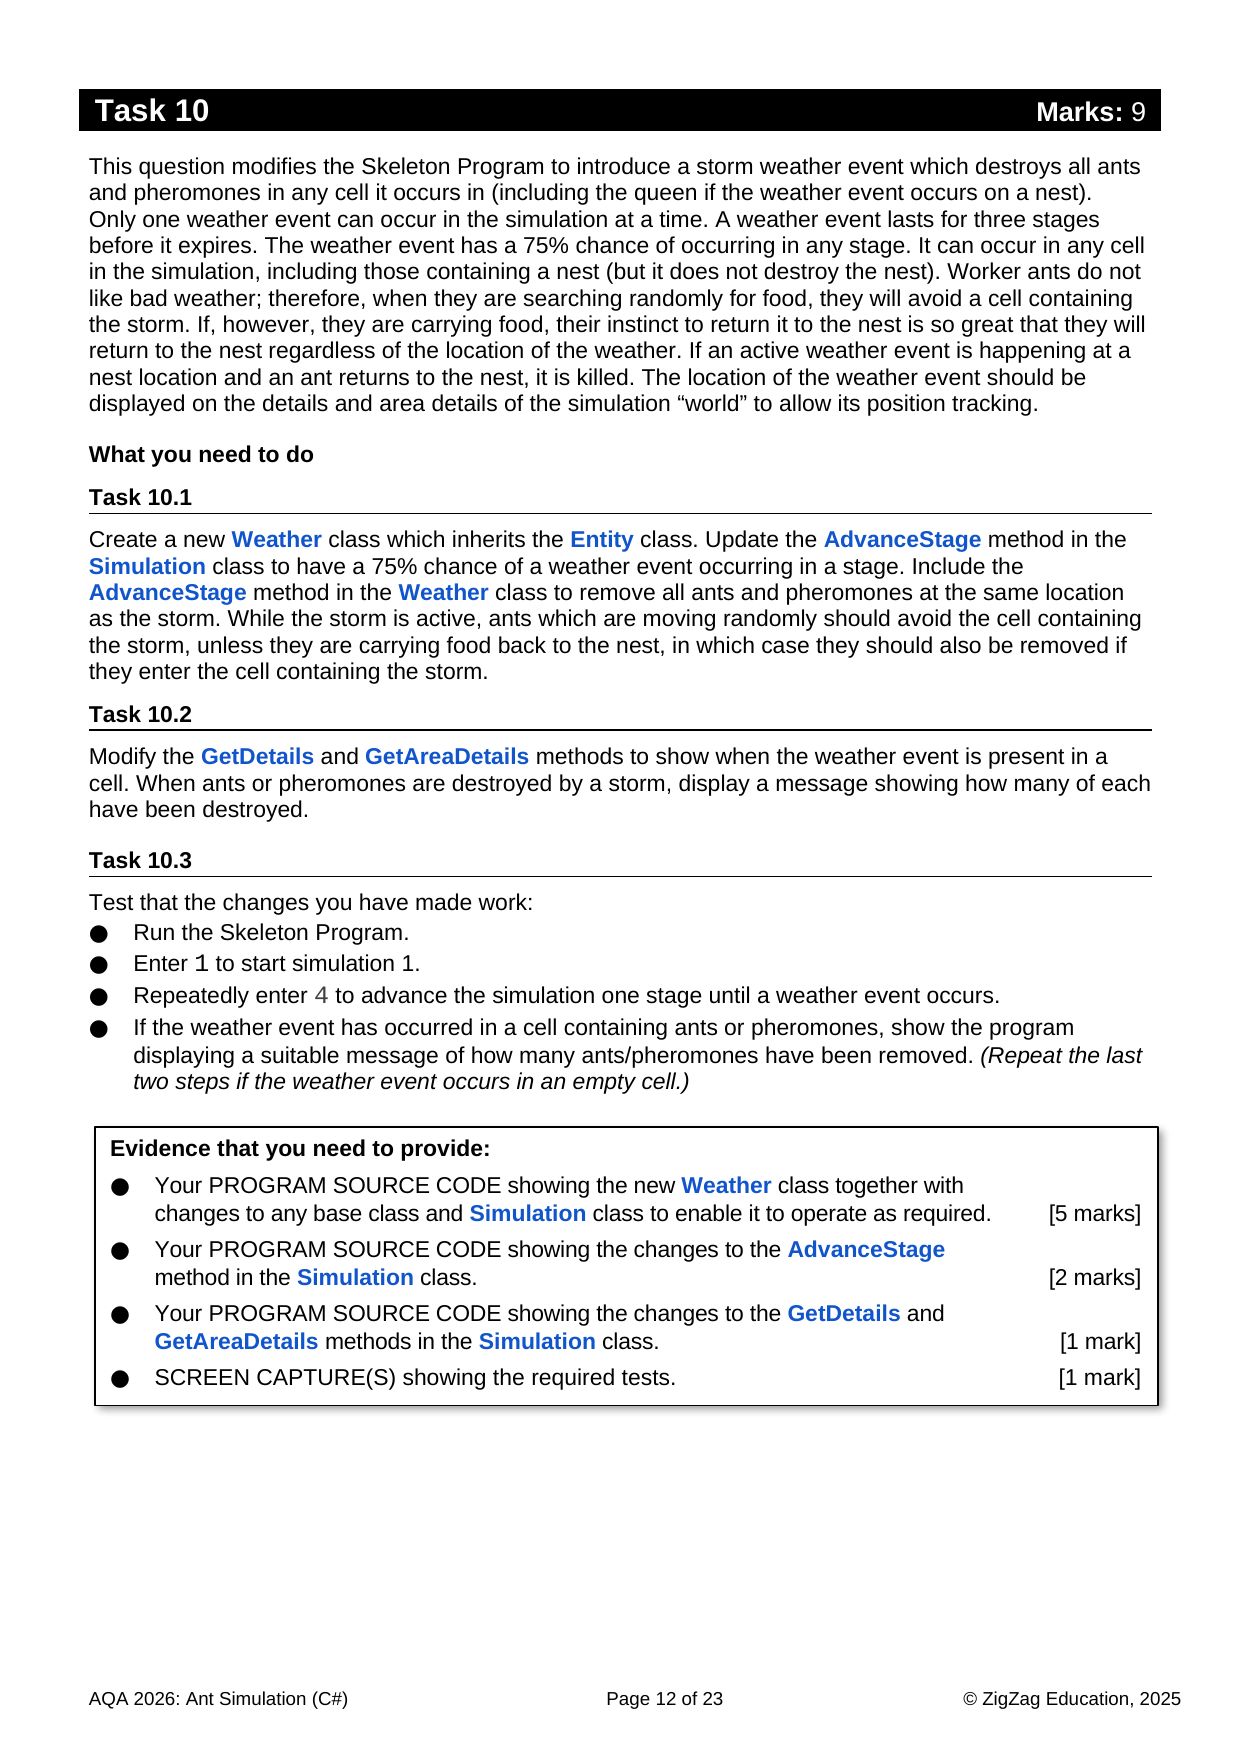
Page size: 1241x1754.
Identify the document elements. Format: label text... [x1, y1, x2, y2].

text Task 10.3 [89, 847, 1152, 876]
text Create a new Weather class which inherits the Entity class. Update the AdvanceStage method in the Simulation class to have a 75% chance of a weather event occurring in a stage. Include the AdvanceStage method in the Weather class to remove all ants and pheromones at the same location as the storm. While the storm is active, ants which are moving randomly should avoid the cell containing the storm, unless they are carrying food back to the nest, in which case they should also be removed if they enter the cell containing the storm. [89, 526, 1152, 684]
text Task 10.2 [89, 701, 1152, 729]
text This question modifies the Skeleton Program to introduce a storm weather event which destroys all ants and pheromones in any cell it occurs in (including the queen if the weather event occurs on a nest). Only one weather event can occur in the simulation at a time. A weather event lasts for three stages before it expires. The weather event has a 75% chance of occurring in any stage. It can occur in any cell in the simulation, including those containing a nest (but it does not destroy the nest). Worker ants do not like bad weather; therefore, when they are searching randomly for food, they will avoid a cell containing the storm. If, however, they are carrying food, their instinct to return it to the nest is so great that they will return to the nest regardless of the location of the weather. If an active weather event is happening at a nest location and an ant returns to the nest, it is killed. The location of the weather event should be displayed on the details and area details of the simulation “world” to allow its position tracking. [89, 153, 1152, 416]
text ● Enter 1 to start simulation 1. [89, 947, 1152, 979]
text Task 10.1 [89, 484, 1152, 513]
text What you need to do [89, 441, 1152, 468]
text ● If the weather event has occurred in a cell containing ants or pheromones, show the program displaying a suitable message of how many ants/pheromones have been removed. (Repeat the last two steps if the weather event occurs in an empty cell.) [89, 1011, 1152, 1095]
text Task 10 Marks: 9 [80, 90, 1160, 130]
text Modify the GetDetails and GetAreaDetails methods to show when the weather event is present in a cell. When ants or pheromones are destroyed by a storm, display a message showing how many of each have been destroyed. [89, 743, 1152, 822]
text ● Repeatedly enter 4 to advance the simulation one stage until a weather event occurs. [89, 979, 1152, 1011]
text ● Run the Skeleton Program. [89, 916, 1152, 947]
text Test that the changes you have made work: [89, 889, 1152, 916]
